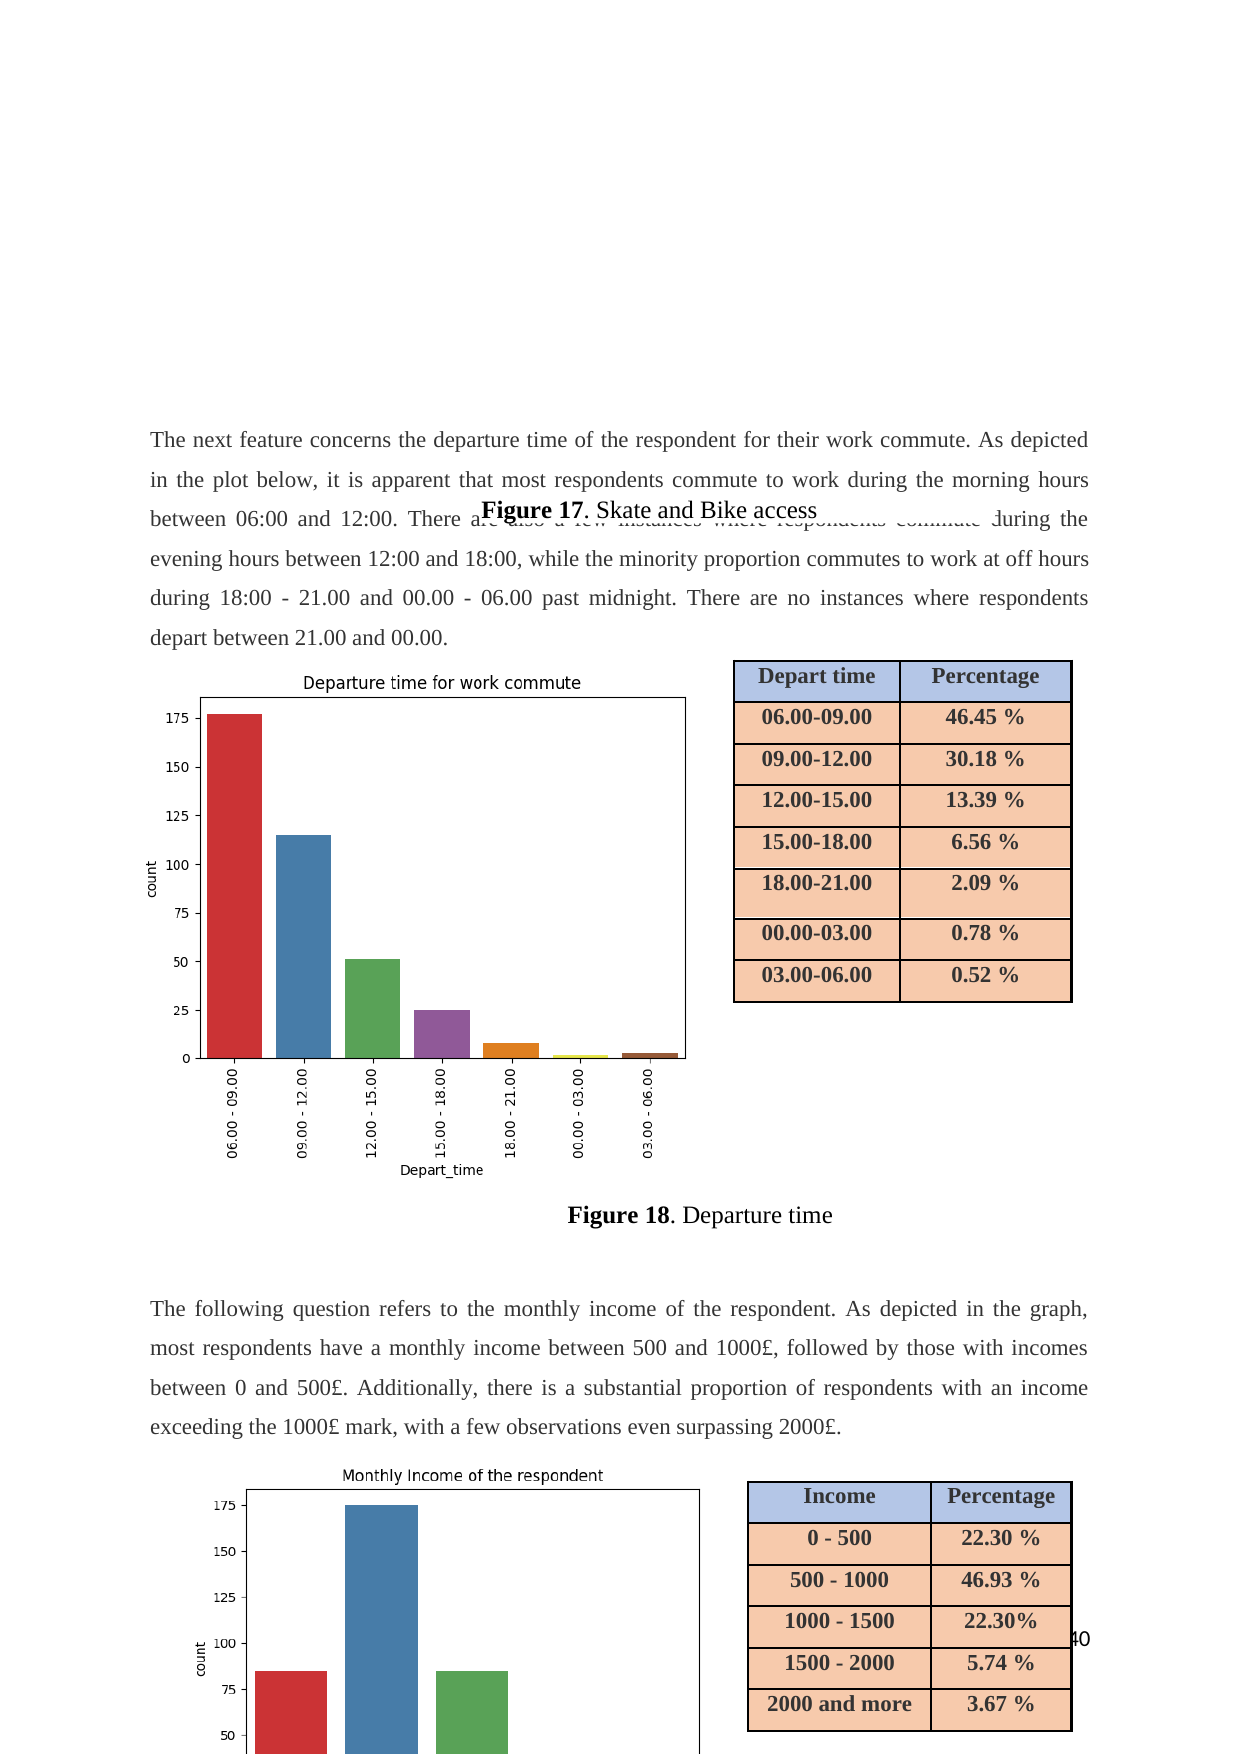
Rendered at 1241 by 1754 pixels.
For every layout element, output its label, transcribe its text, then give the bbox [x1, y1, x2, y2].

table_cell 1500 - 2000 [749, 1649, 930, 1688]
table_cell 00.00-03.00 [735, 920, 899, 959]
table_cell 2000 and more [749, 1690, 930, 1730]
text The following question refers to the monthly income of the respondent. As depicted in the graph, most respondents have a monthly income between 500 and 1000£, followed by those with incomes between 0 and 500£. Additionally, there is a substantial proportion of respondents with an income exceeding the 1000£ mark, with a few observations even surpassing 2000£. [150, 1295, 1090, 1440]
table_cell 12.00-15.00 [735, 786, 899, 826]
table_cell 0 - 500 [749, 1524, 930, 1564]
table_cell 06.00-09.00 [735, 703, 899, 743]
table_cell 13.39 % [901, 786, 1070, 826]
table_cell 6.56 % [901, 828, 1070, 867]
table_cell 30.18 % [901, 745, 1070, 784]
table_header Percentage [932, 1483, 1070, 1522]
picture [135, 665, 693, 1187]
text The next feature concerns the departure time of the respondent for their work commute. As depicted in the plot below, it is apparent that most respondents commute to work during the morning hours between 06:00 and 12:00. There are also a few instances where respondents commute during the evening hours between 12:00 and 18:00, while the minority proportion commutes to work at off hours during 18:00 - 21.00 and 00.00 - 06.00 past midnight. There are no instances where respondents depart between 21.00 and 00.00. [150, 426, 1090, 650]
table_cell 500 - 1000 [749, 1566, 930, 1605]
table_header Percentage [901, 662, 1070, 701]
table_cell 03.00-06.00 [735, 961, 899, 1001]
table_cell 22.30 % [932, 1524, 1070, 1564]
table_cell 5.74 % [932, 1649, 1070, 1688]
table_cell 22.30% [932, 1607, 1070, 1647]
table_header Depart time [735, 662, 899, 701]
table_cell 46.93 % [932, 1566, 1070, 1605]
table_cell 0.78 % [901, 920, 1070, 959]
table_cell 2.09 % [901, 870, 1070, 917]
table_header Income [749, 1483, 930, 1522]
table_cell 09.00-12.00 [735, 745, 899, 784]
table_cell 3.67 % [932, 1690, 1070, 1730]
table_cell 15.00-18.00 [735, 828, 899, 867]
picture [185, 1459, 707, 1754]
table_cell 18.00-21.00 [735, 870, 899, 917]
table_cell 46.45 % [901, 703, 1070, 743]
table_cell 1000 - 1500 [749, 1607, 930, 1647]
table_cell 0.52 % [901, 961, 1070, 1001]
